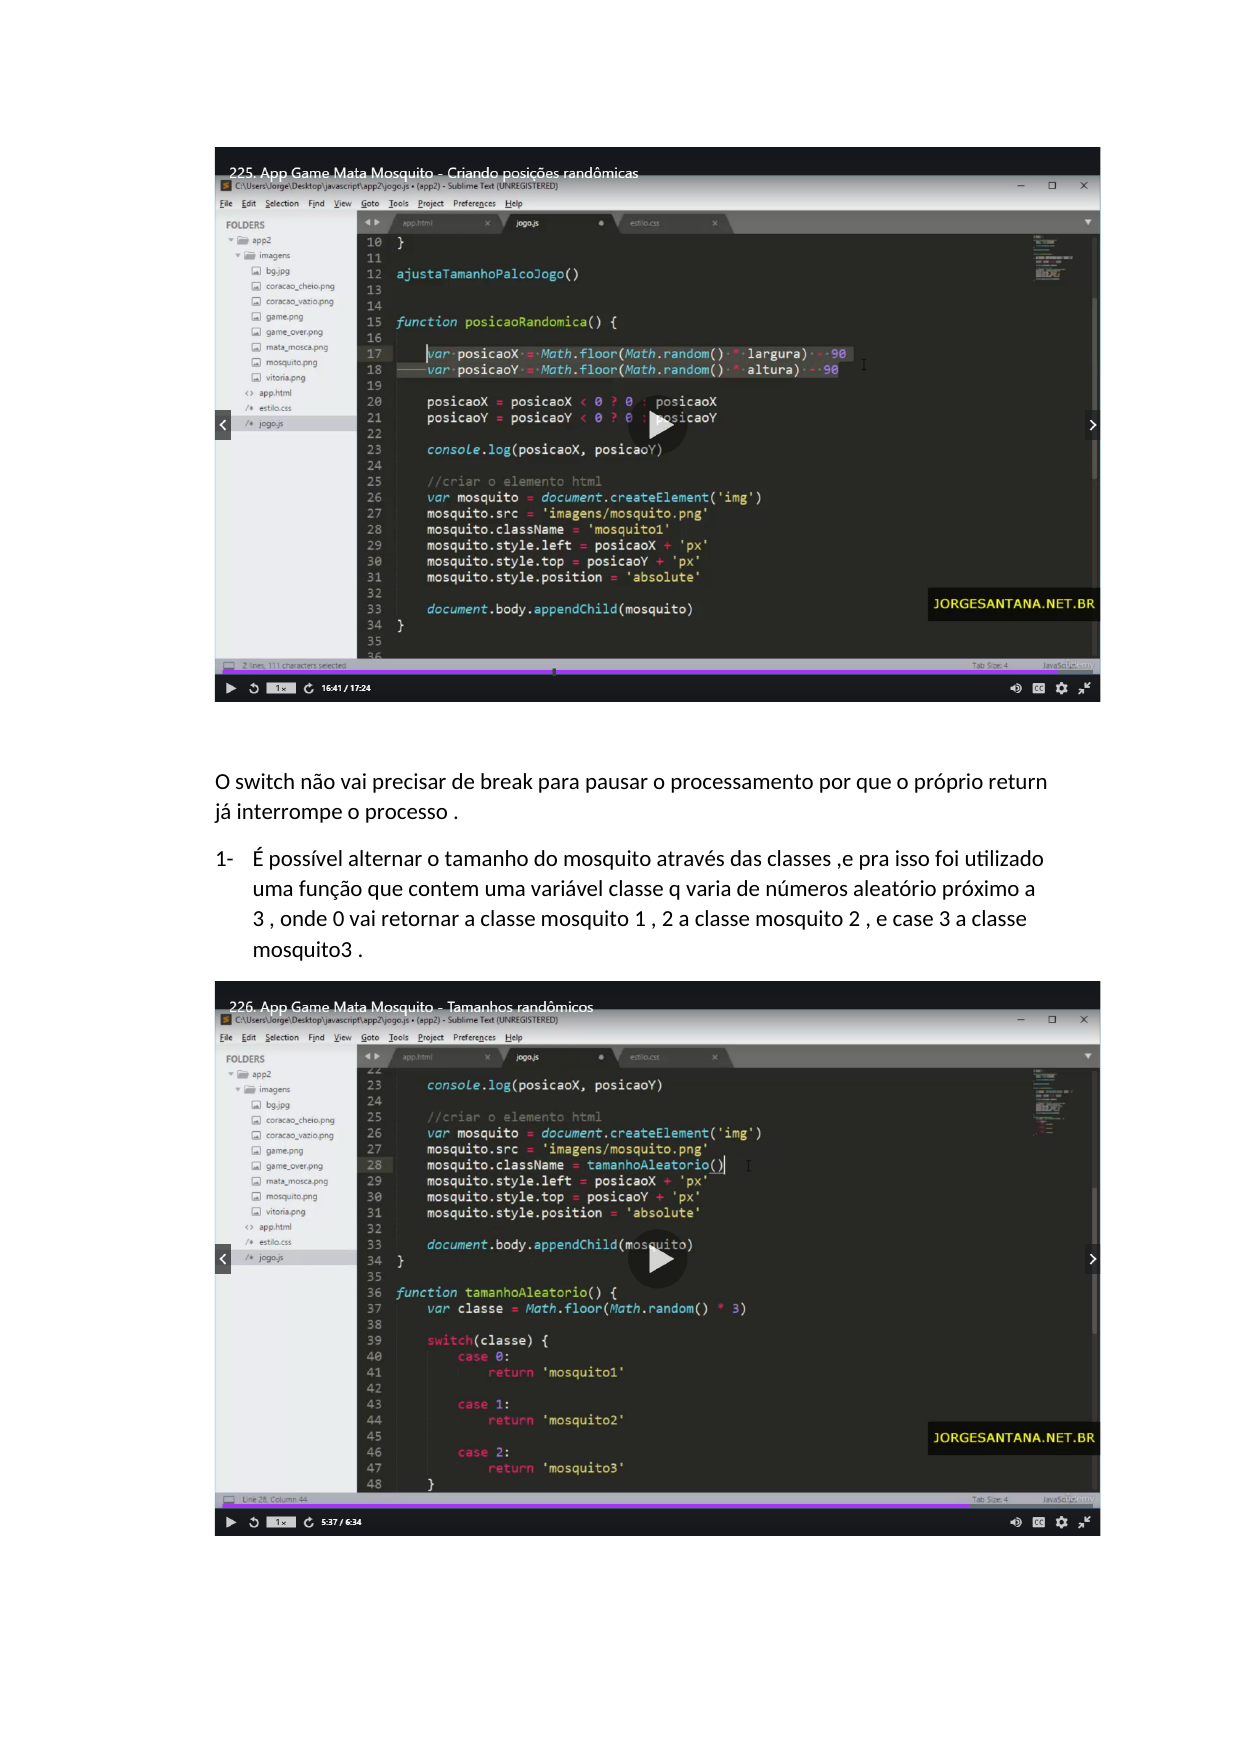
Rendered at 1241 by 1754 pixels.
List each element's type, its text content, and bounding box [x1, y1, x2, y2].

picture [214, 981, 1101, 1536]
text O switch não vai precisar de break para pausar o processamento por que o próprio return já interrompe o processo . [215, 767, 1063, 825]
picture [214, 147, 1101, 702]
list É possível alternar o tamanho do mosquito através das classes ,e pra isso foi utilizado uma função que contem uma variável classe q varia de números aleatório próximo a 3 , onde 0 vai retornar a classe mosquito 1 , 2 a classe mosquito 2 , e case 3 a classe mosquito3 . [215, 844, 1063, 963]
